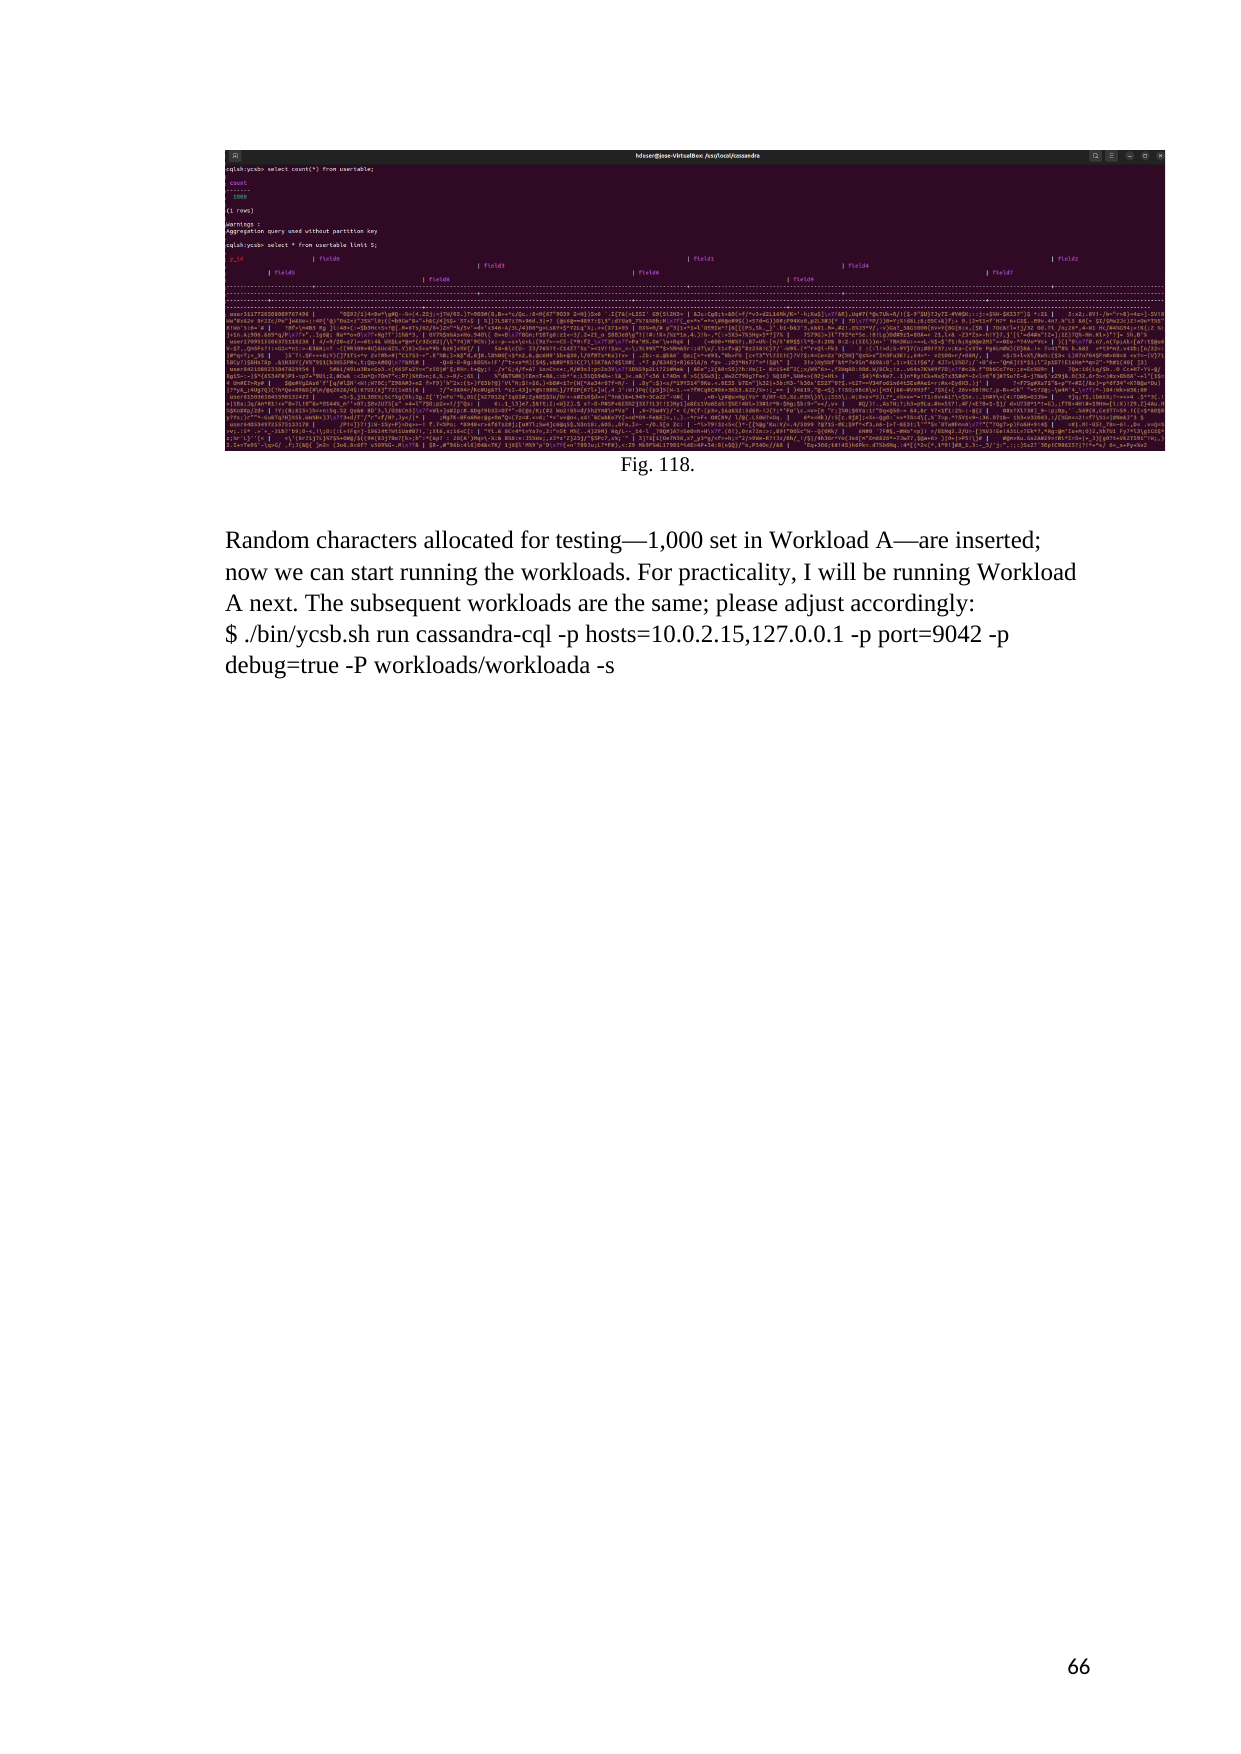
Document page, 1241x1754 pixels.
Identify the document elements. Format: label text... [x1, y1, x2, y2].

picture [225, 150, 1166, 451]
text Random characters allocated for testing—1,000 set in Workload A—are inserted; now we can start running the workloads. For practicality, I will be running Workload A next. The subsequent workloads are the same; please adjust accordingly: $ ./bin/ycsb.sh run cassandra-cql -p hosts=10.0.2.15,127.0.0.1 -p port=9042 -p debug=true -P workloads/workloada -s [225, 526, 1090, 678]
text Fig. 118. [225, 451, 1090, 507]
